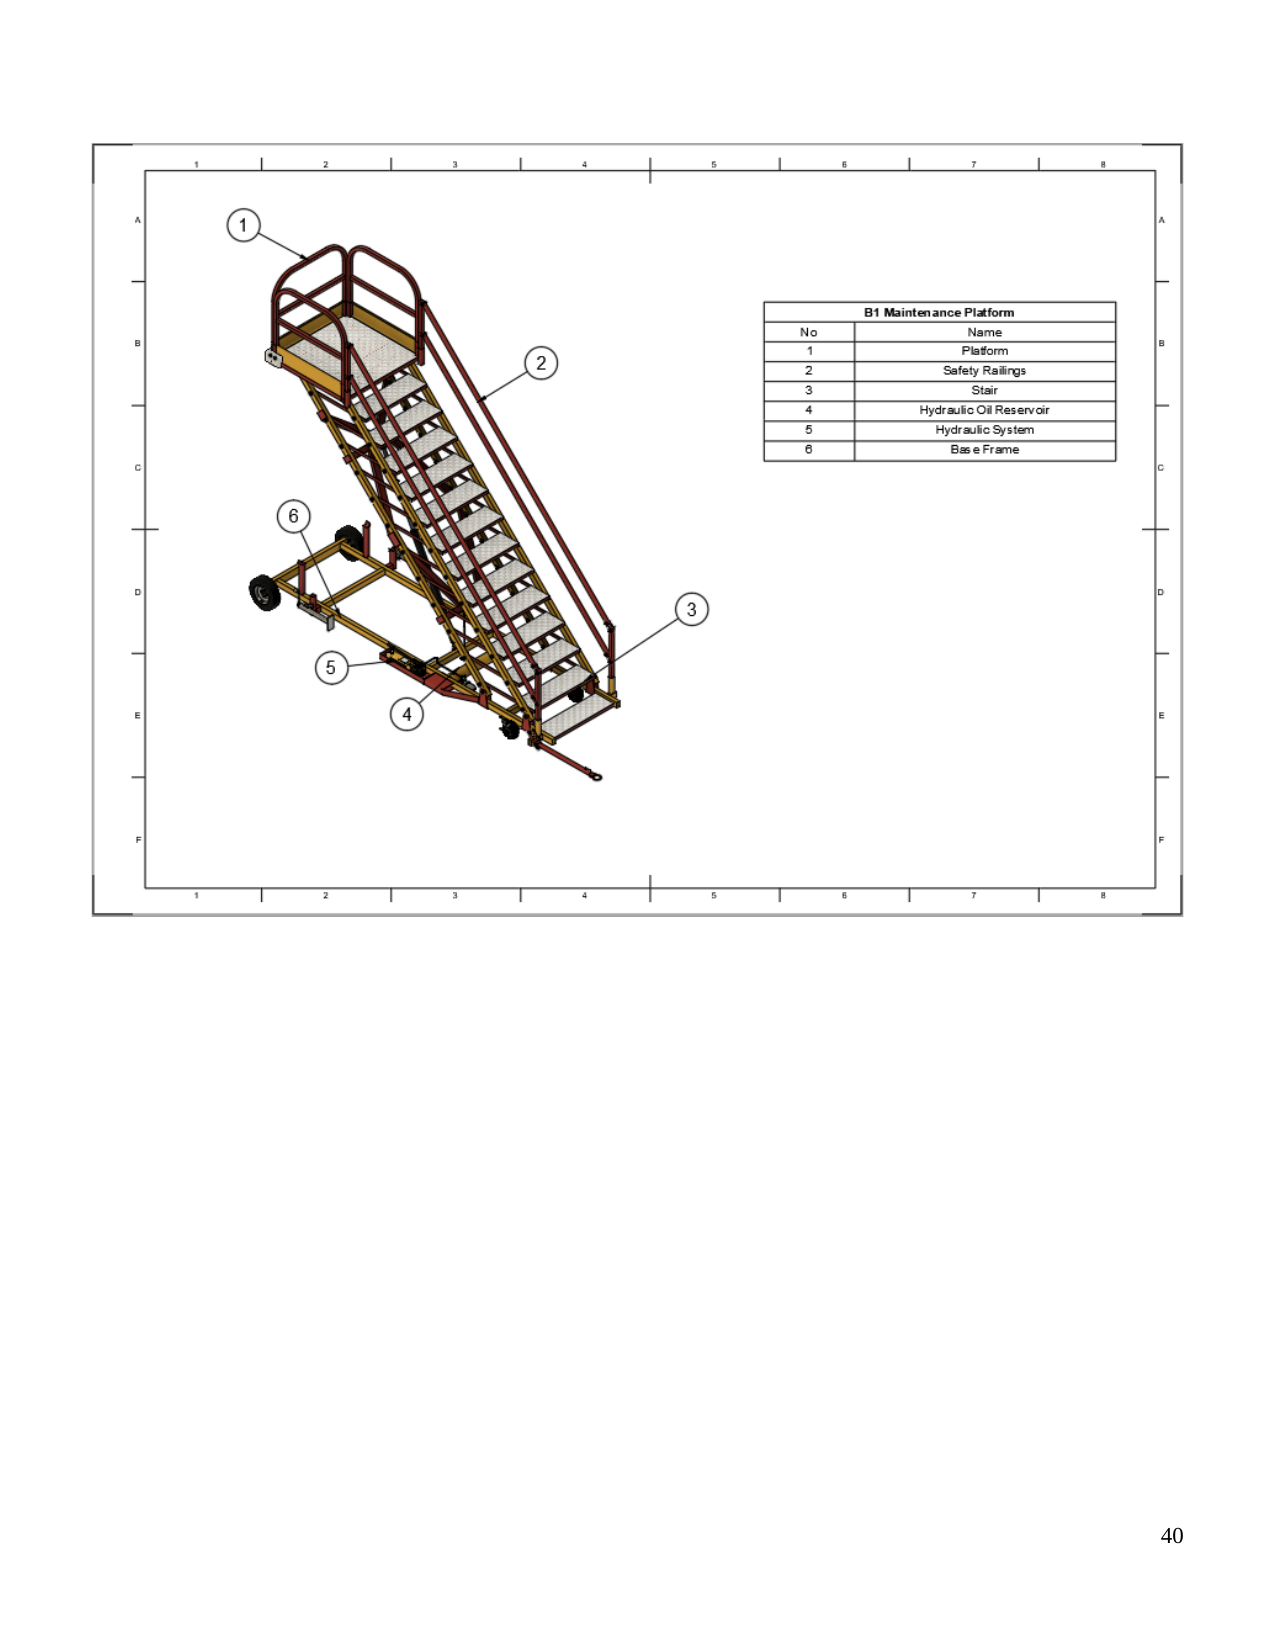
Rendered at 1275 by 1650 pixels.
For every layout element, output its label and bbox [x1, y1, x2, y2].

picture [91, 143, 1184, 917]
